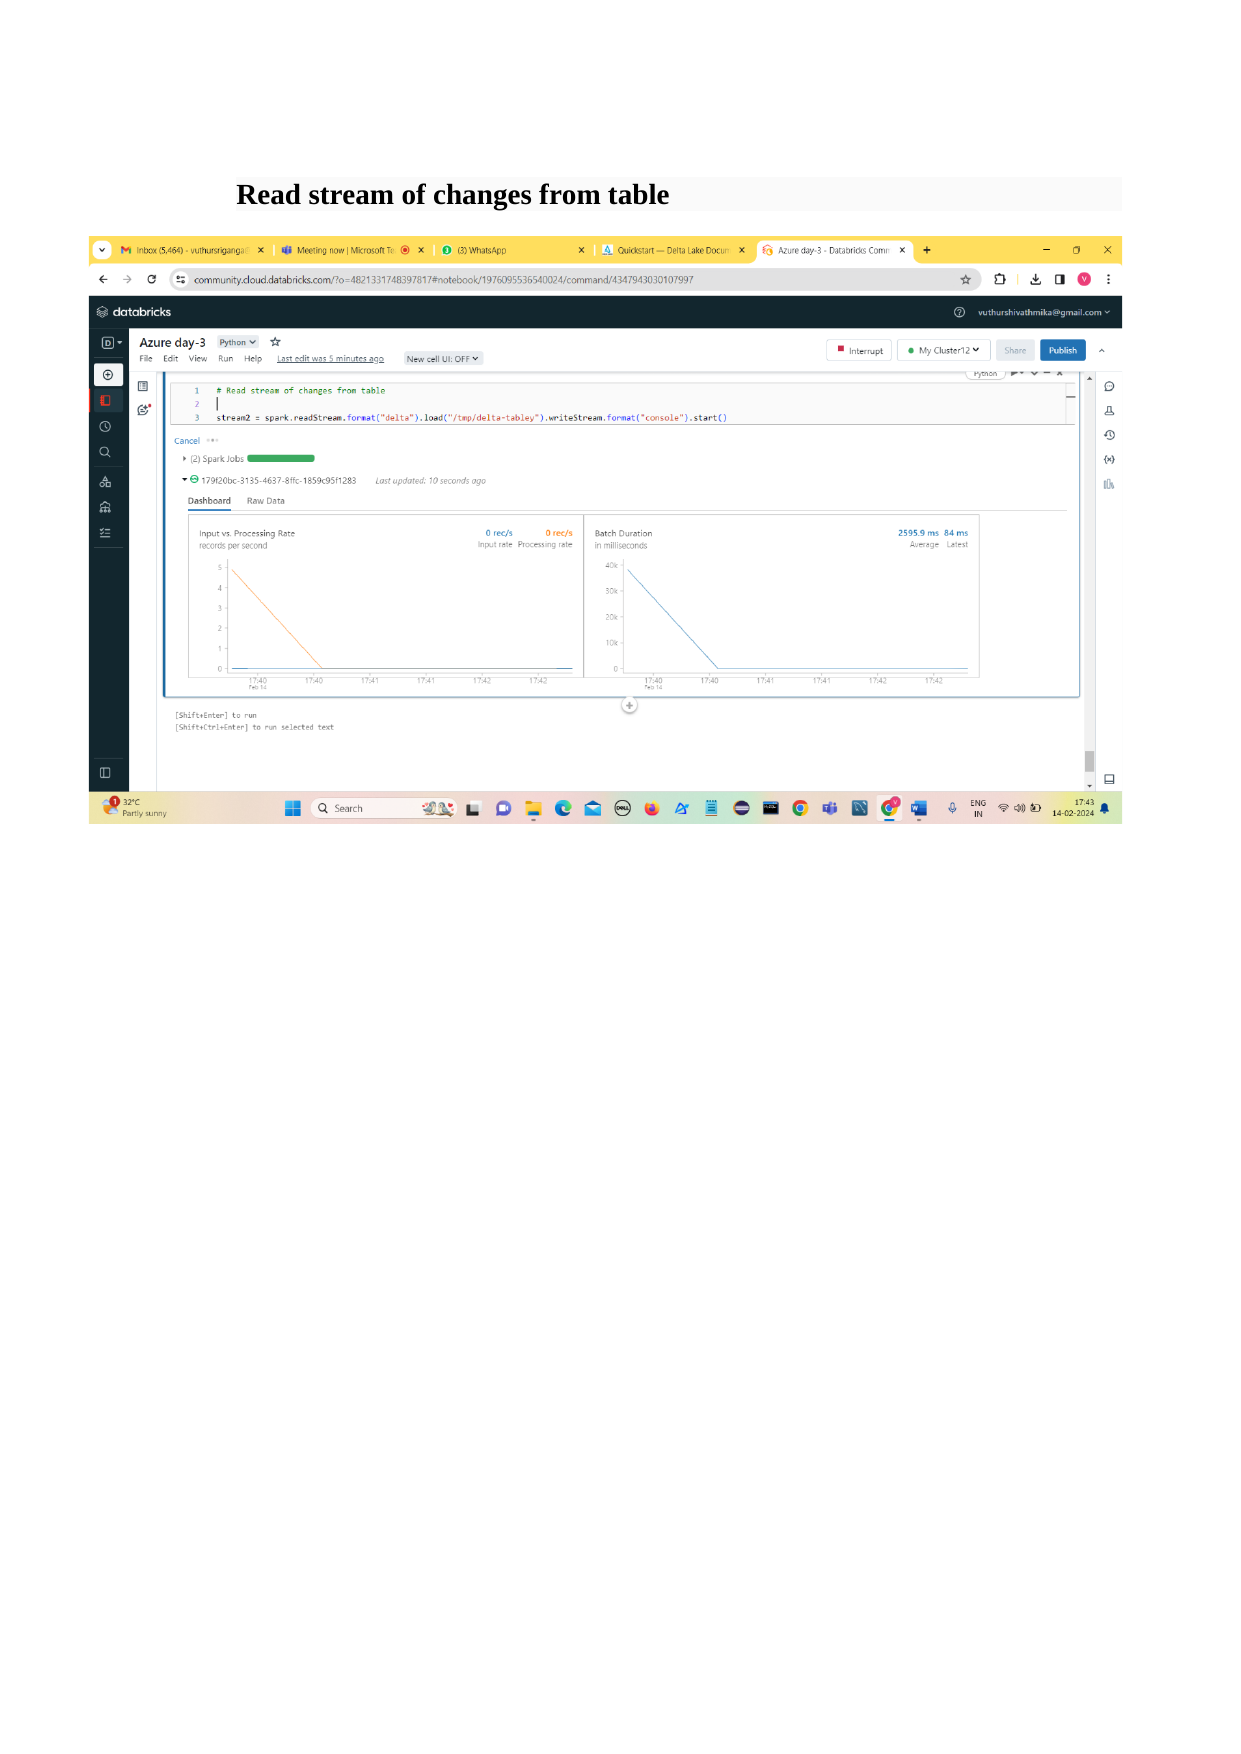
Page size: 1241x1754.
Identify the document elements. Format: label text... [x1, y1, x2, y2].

text Read stream of changes from table [236, 177, 1122, 211]
picture [88, 236, 1123, 824]
